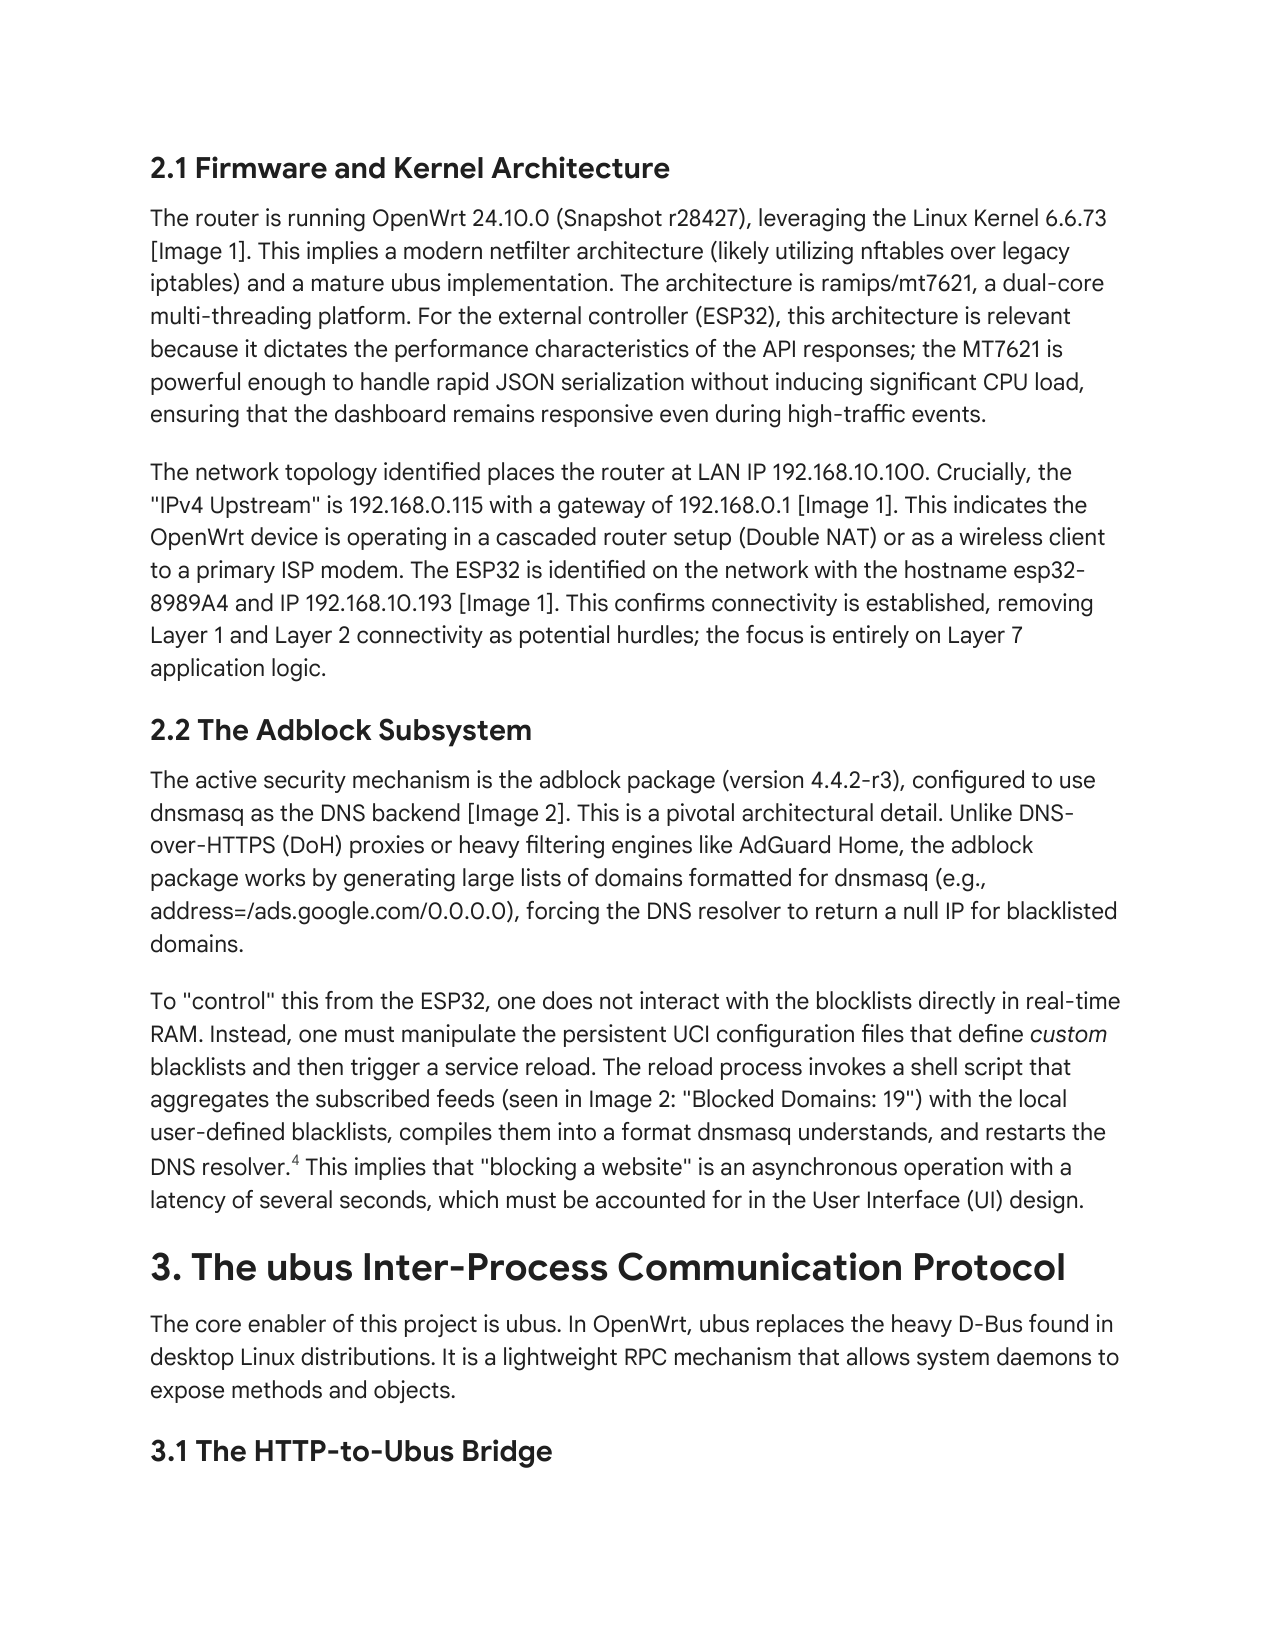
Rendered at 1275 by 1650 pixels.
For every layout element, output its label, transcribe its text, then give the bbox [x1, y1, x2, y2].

text The active security mechanism is the adblock package (version 4.4.2-r3), configured to use dnsmasq as the DNS backend [Image 2]. This is a pivotal architectural detail. Unlike DNS-over-HTTPS (DoH) proxies or heavy filtering engines like AdGuard Home, the adblock package works by generating large lists of domains formatted for dnsmasq (e.g., address=/ads.google.com/0.0.0.0), forcing the DNS resolver to return a null IP for blacklisted domains. [150, 766, 1125, 958]
text To "control" this from the ESP32, one does not interact with the blocklists directly in real-time RAM. Instead, one must manipulate the persistent UCI configuration files that define custom blacklists and then trigger a service reload. The reload process invokes a shell script that aggregates the subscribed feeds (seen in Image 2: "Blocked Domains: 19") with the local user-defined blacklists, compiles them into a format dnsmasq understands, and restarts the DNS resolver.4 This implies that "blocking a website" is an asynchronous operation with a latency of several seconds, which must be accounted for in the User Interface (UI) design. [150, 987, 1125, 1216]
text The network topology identified places the router at LAN IP 192.168.10.100. Crucially, the "IPv4 Upstream" is 192.168.0.115 with a gateway of 192.168.0.1 [Image 1]. This indicates the OpenWrt device is operating in a cascaded router setup (Double NAT) or as a wireless client to a primary ISP modem. The ESP32 is identified on the network with the hostname esp32-8989A4 and IP 192.168.10.193 [Image 1]. This confirms connectivity is established, removing Layer 1 and Layer 2 connectivity as potential hurdles; the focus is entirely on Layer 7 application logic. [150, 458, 1125, 683]
subtitle 2.1 Firmware and Kernel Architecture [150, 150, 1125, 187]
text The router is running OpenWrt 24.10.0 (Snapshot r28427), leveraging the Linux Kernel 6.6.73 [Image 1]. This implies a modern netfilter architecture (likely utilizing nftables over legacy iptables) and a mature ubus implementation. The architecture is ramips/mt7621, a dual-core multi-threading platform. For the external controller (ESP32), this architecture is relevant because it dictates the performance characteristics of the API responses; the MT7621 is powerful enough to handle rapid JSON serialization without inducing significant CPU load, ensuring that the dashboard remains responsive even during high-traffic events. [150, 204, 1125, 429]
subtitle 3. The ubus Inter-Process Communication Protocol [150, 1244, 1125, 1291]
text The core enabler of this project is ubus. In OpenWrt, ubus replaces the heavy D-Bus found in desktop Linux distributions. It is a lightweight RPC mechanism that allows system daemons to expose methods and objects. [150, 1311, 1125, 1405]
subtitle 3.1 The HTTP-to-Ubus Bridge [150, 1434, 1125, 1470]
subtitle 2.2 The Adblock Subsystem [150, 712, 1125, 749]
